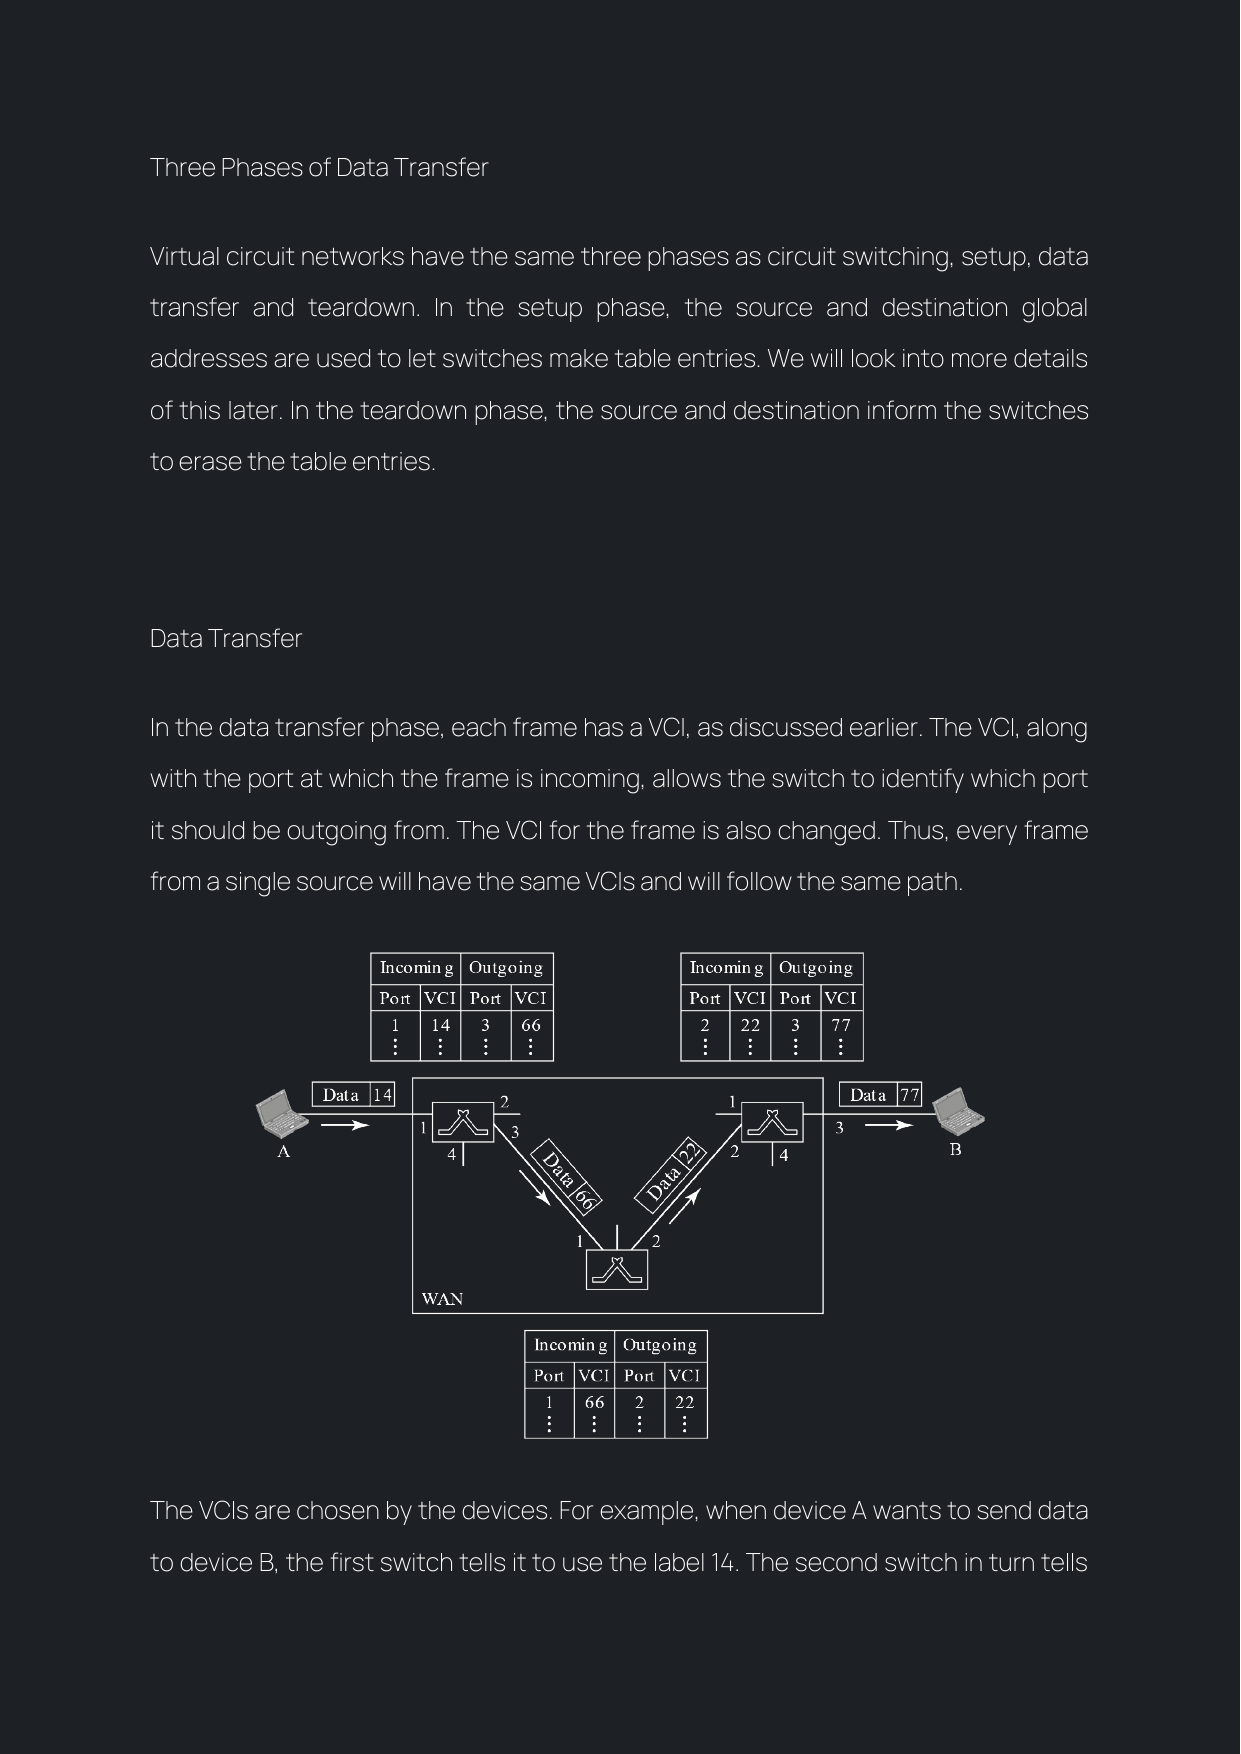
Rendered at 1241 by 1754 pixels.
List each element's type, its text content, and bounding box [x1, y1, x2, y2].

subtitle Data Transfer [150, 621, 1090, 655]
picture [255, 952, 985, 1439]
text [150, 1493, 1090, 1578]
subtitle Three Phases of Data Transfer [150, 150, 1090, 184]
text In the data transfer phase, each frame has a VCI, as discussed earlier. The VCI, along with the port at which the frame is incoming, allows the switch to identify which port it should be outgoing from. The VCI for the frame is also changed. Thus, every frame from a single source will have the same VCIs and will follow the same path. [150, 710, 1090, 898]
text Virtual circuit networks have the same three phases as circuit switching, setup, data transfer and teardown. In the setup phase, the source and destination global addresses are used to let switches make table entries. We will look into more details of this later. In the teardown phase, the source and destination inform the switches to erase the table entries. [150, 239, 1090, 478]
